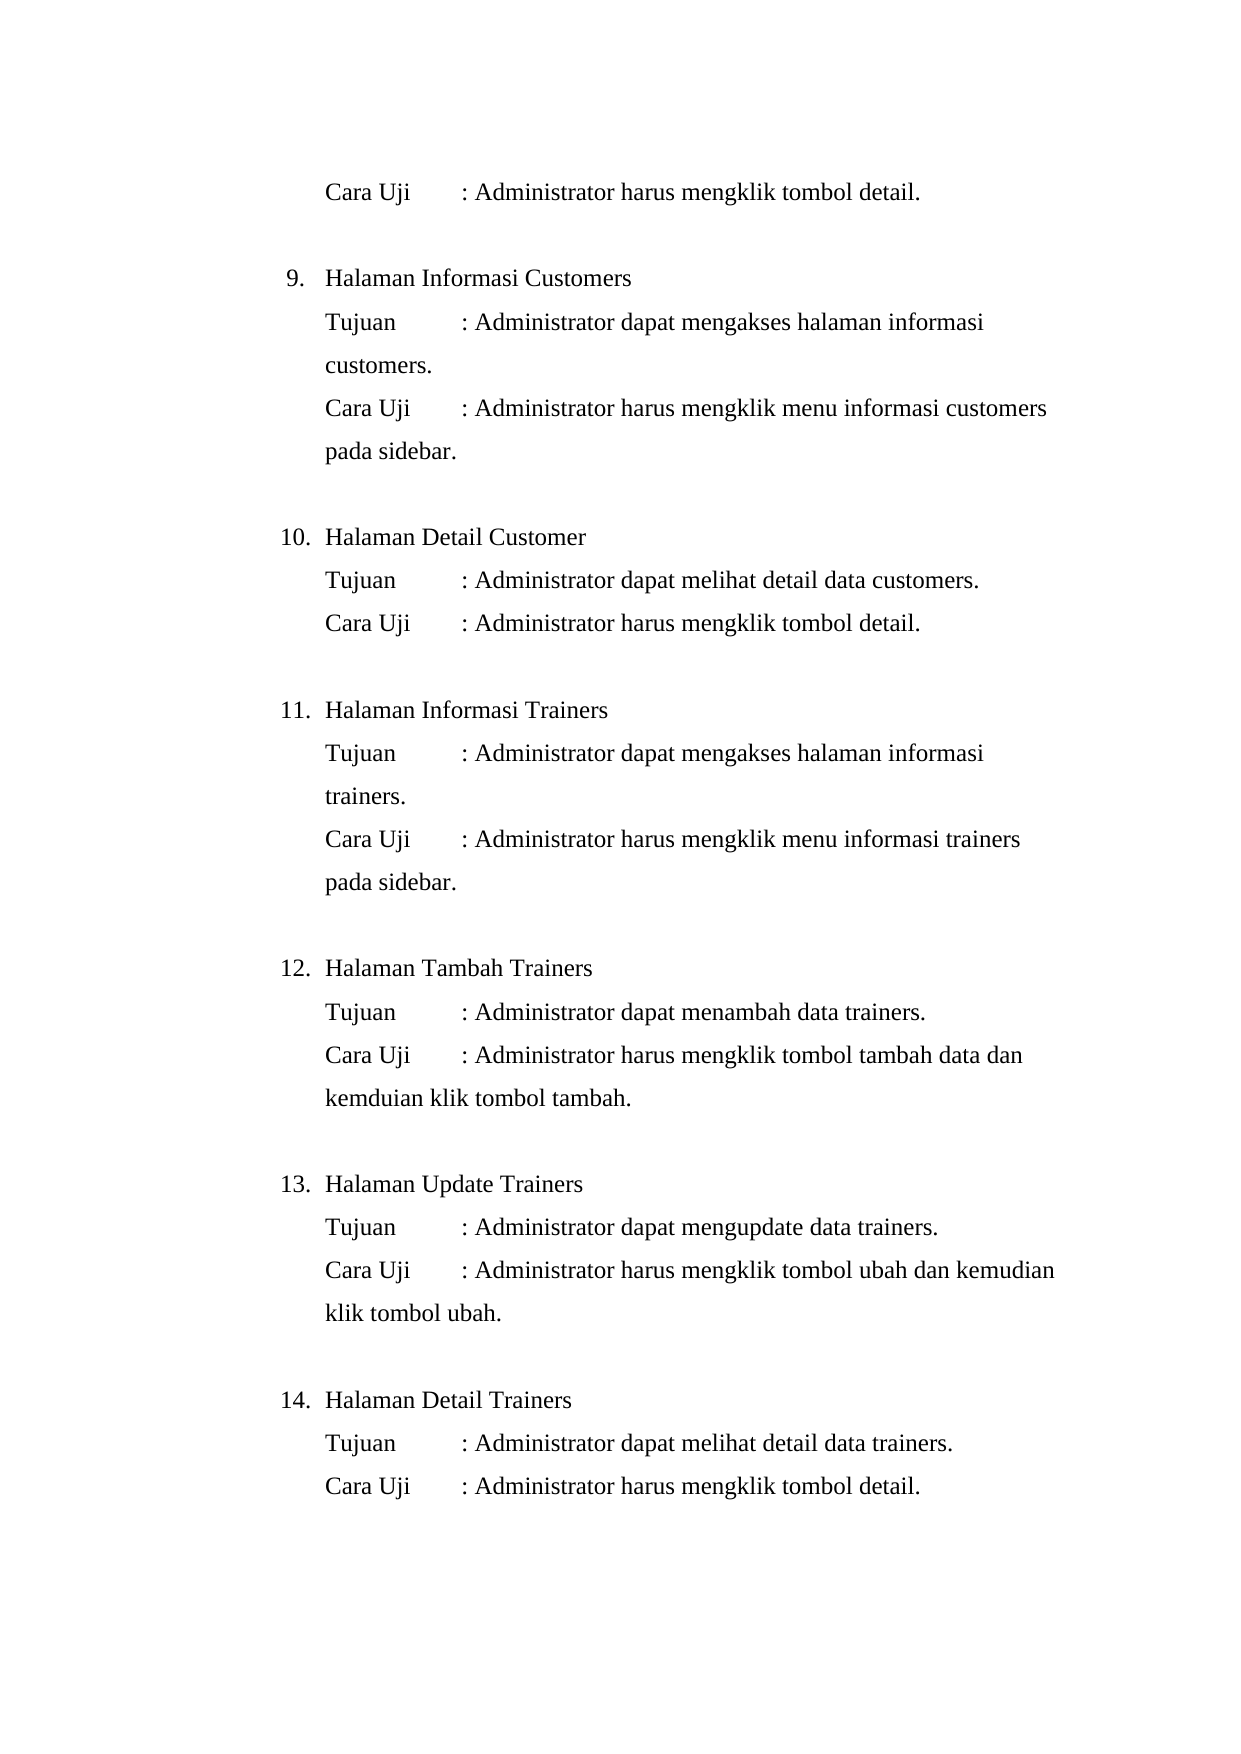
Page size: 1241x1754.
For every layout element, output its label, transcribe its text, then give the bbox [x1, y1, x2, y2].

list Tujuan : Administrator dapat melihat detail data trainers. [325, 1428, 1063, 1457]
list Cara Uji : Administrator harus mengklik tombol detail. [325, 608, 1063, 637]
list Cara Uji : Administrator harus mengklik menu informasi customers pada sidebar. [325, 393, 1063, 465]
list Halaman Informasi Customers [295, 263, 1063, 292]
list Halaman Tambah Trainers [295, 953, 1063, 982]
list Cara Uji : Administrator harus mengklik tombol detail. [325, 1471, 1063, 1500]
list Tujuan : Administrator dapat menambah data trainers. [325, 997, 1063, 1025]
list Halaman Detail Customer [295, 522, 1063, 551]
list Tujuan : Administrator dapat mengakses halaman informasi customers. [325, 307, 1063, 378]
list Tujuan : Administrator dapat mengupdate data trainers. [325, 1212, 1063, 1241]
list Cara Uji : Administrator harus mengklik tombol tambah data dan kemduian klik tombol tambah. [325, 1040, 1063, 1112]
list Halaman Informasi Trainers [295, 695, 1063, 723]
list Cara Uji : Administrator harus mengklik tombol ubah dan kemudian klik tombol ubah. [325, 1255, 1063, 1327]
list Halaman Detail Trainers [295, 1385, 1063, 1413]
list Halaman Update Trainers [295, 1169, 1063, 1198]
list Tujuan : Administrator dapat mengakses halaman informasi trainers. [325, 738, 1063, 810]
list Cara Uji : Administrator harus mengklik menu informasi trainers pada sidebar. [325, 824, 1063, 896]
list Tujuan : Administrator dapat melihat detail data customers. [325, 565, 1063, 594]
list Cara Uji : Administrator harus mengklik tombol detail. [325, 177, 1063, 206]
